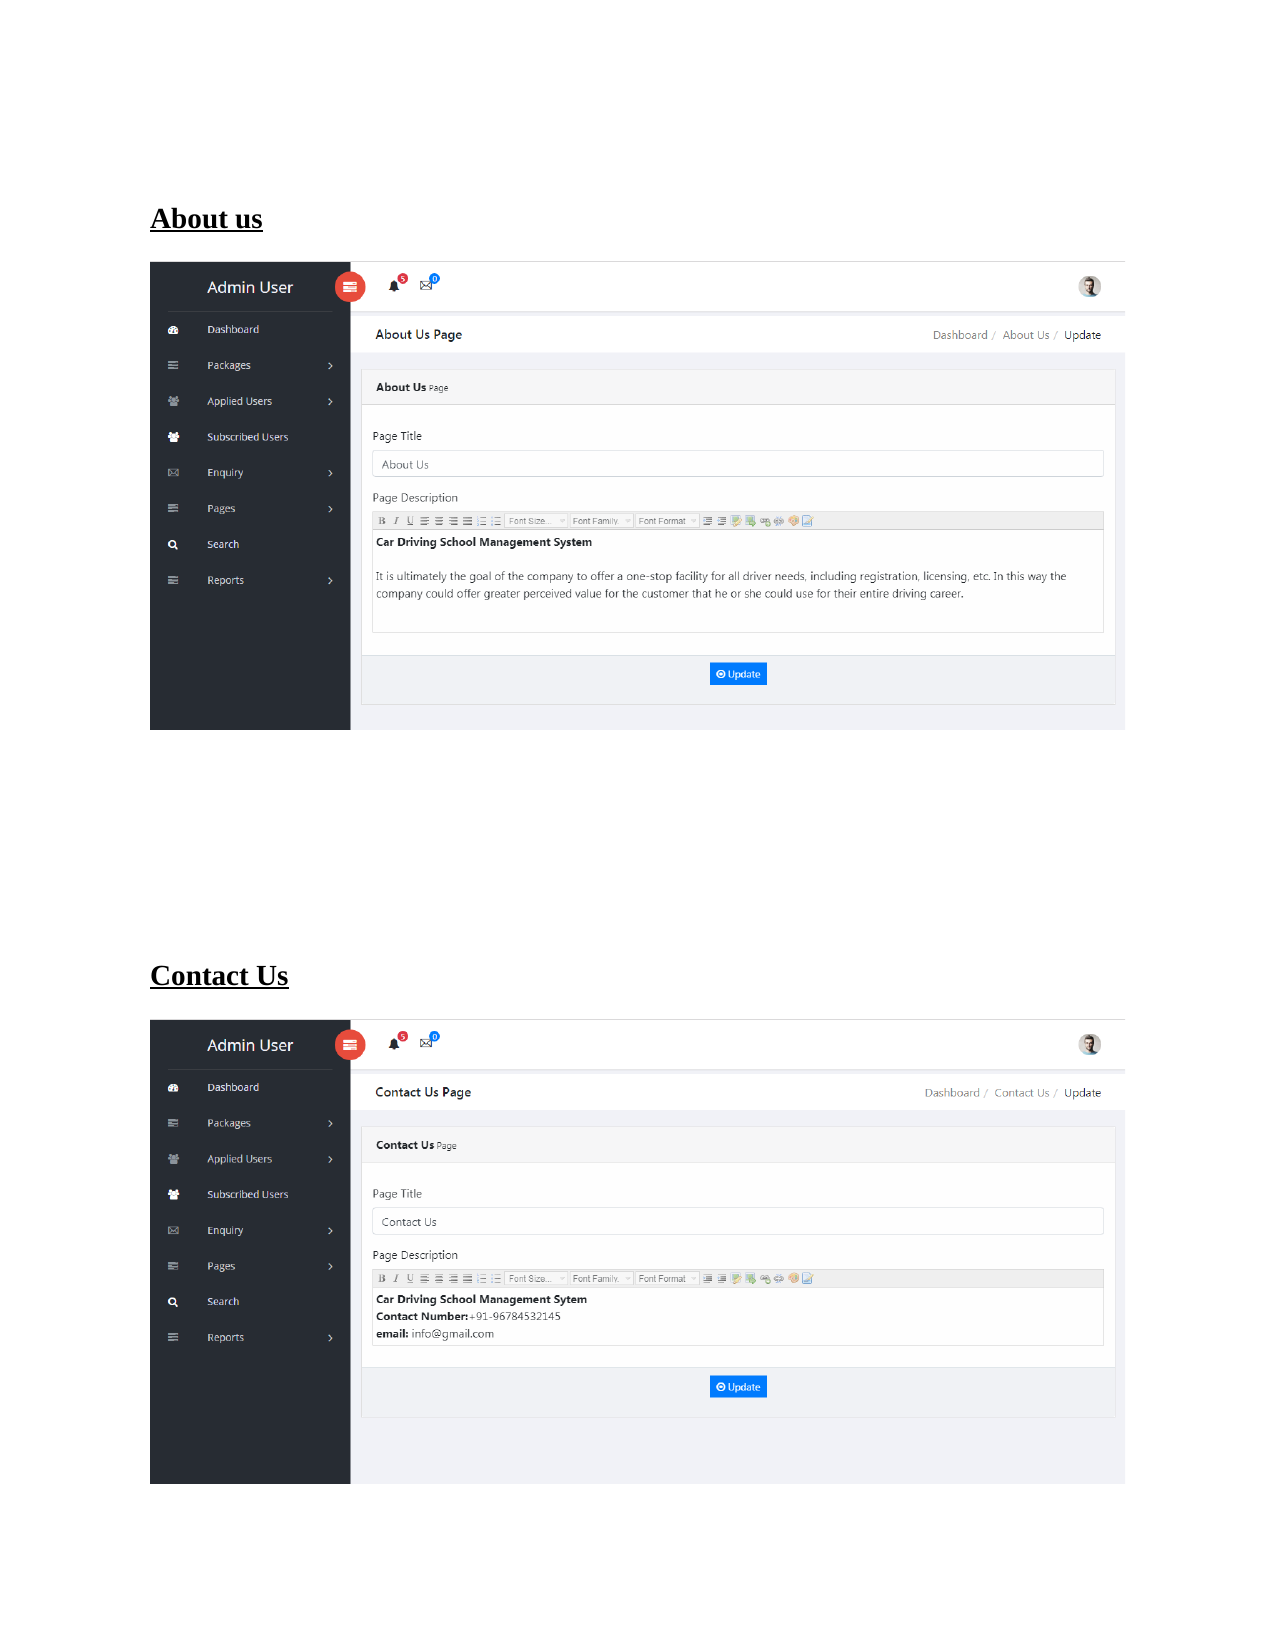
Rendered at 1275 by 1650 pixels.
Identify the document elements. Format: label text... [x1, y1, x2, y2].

picture [150, 1017, 1125, 1484]
text About us [150, 201, 1125, 234]
picture [150, 260, 1125, 730]
text Contact Us [150, 958, 1125, 992]
